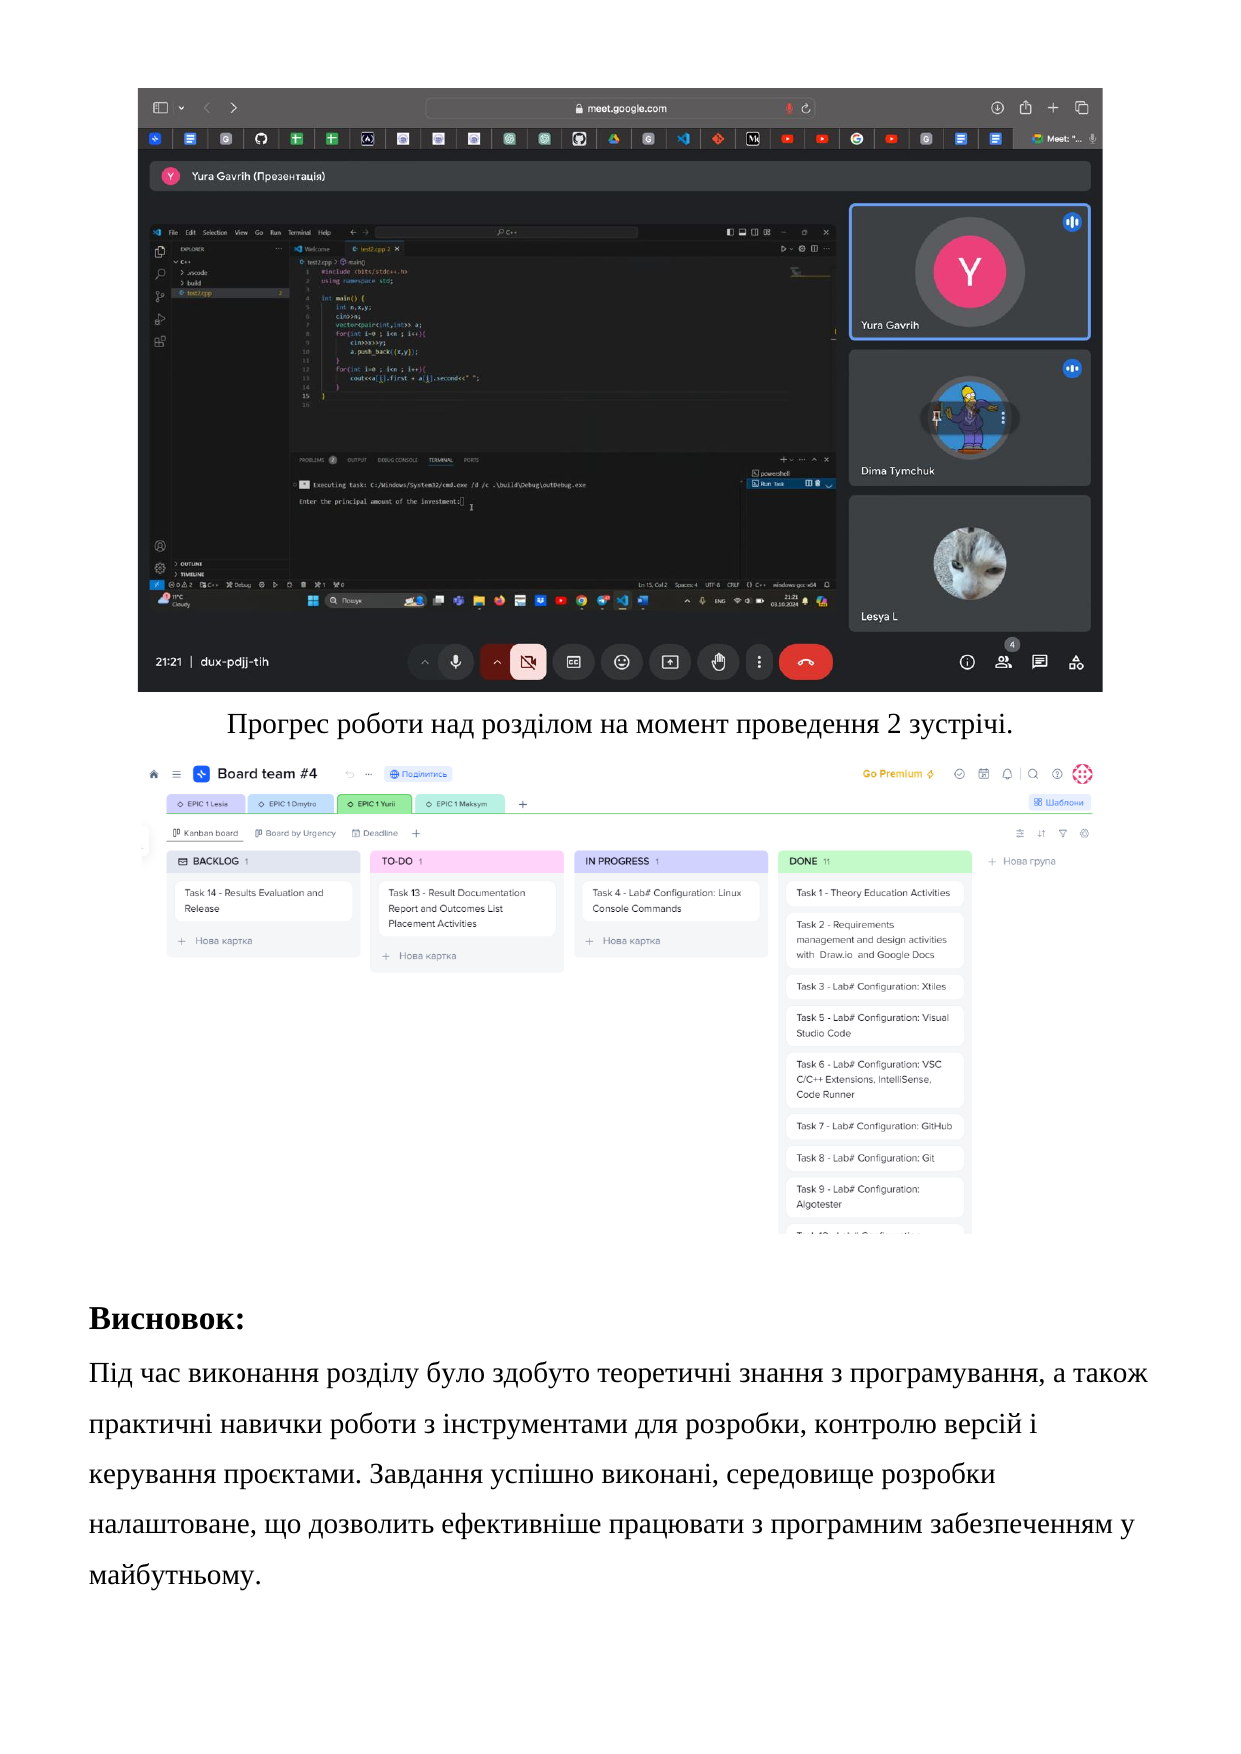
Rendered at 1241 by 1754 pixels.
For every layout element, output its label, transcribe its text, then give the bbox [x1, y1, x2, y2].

picture [137, 88, 1103, 692]
picture [141, 756, 1099, 1234]
text Прогрес роботи над розділом на момент проведення 2 зустрічі. [89, 706, 1152, 739]
text Під час виконання розділу було здобуто теоретичні знання з програмування, а також практичні навички роботи з інструментами для розробки, контролю версій і керування проєктами. Завдання успішно виконані, середовище розробки налаштоване, що дозволить ефективніше працювати з програмним забезпеченням у майбутньому. [89, 1356, 1152, 1590]
text Висновок: [89, 1298, 1152, 1336]
